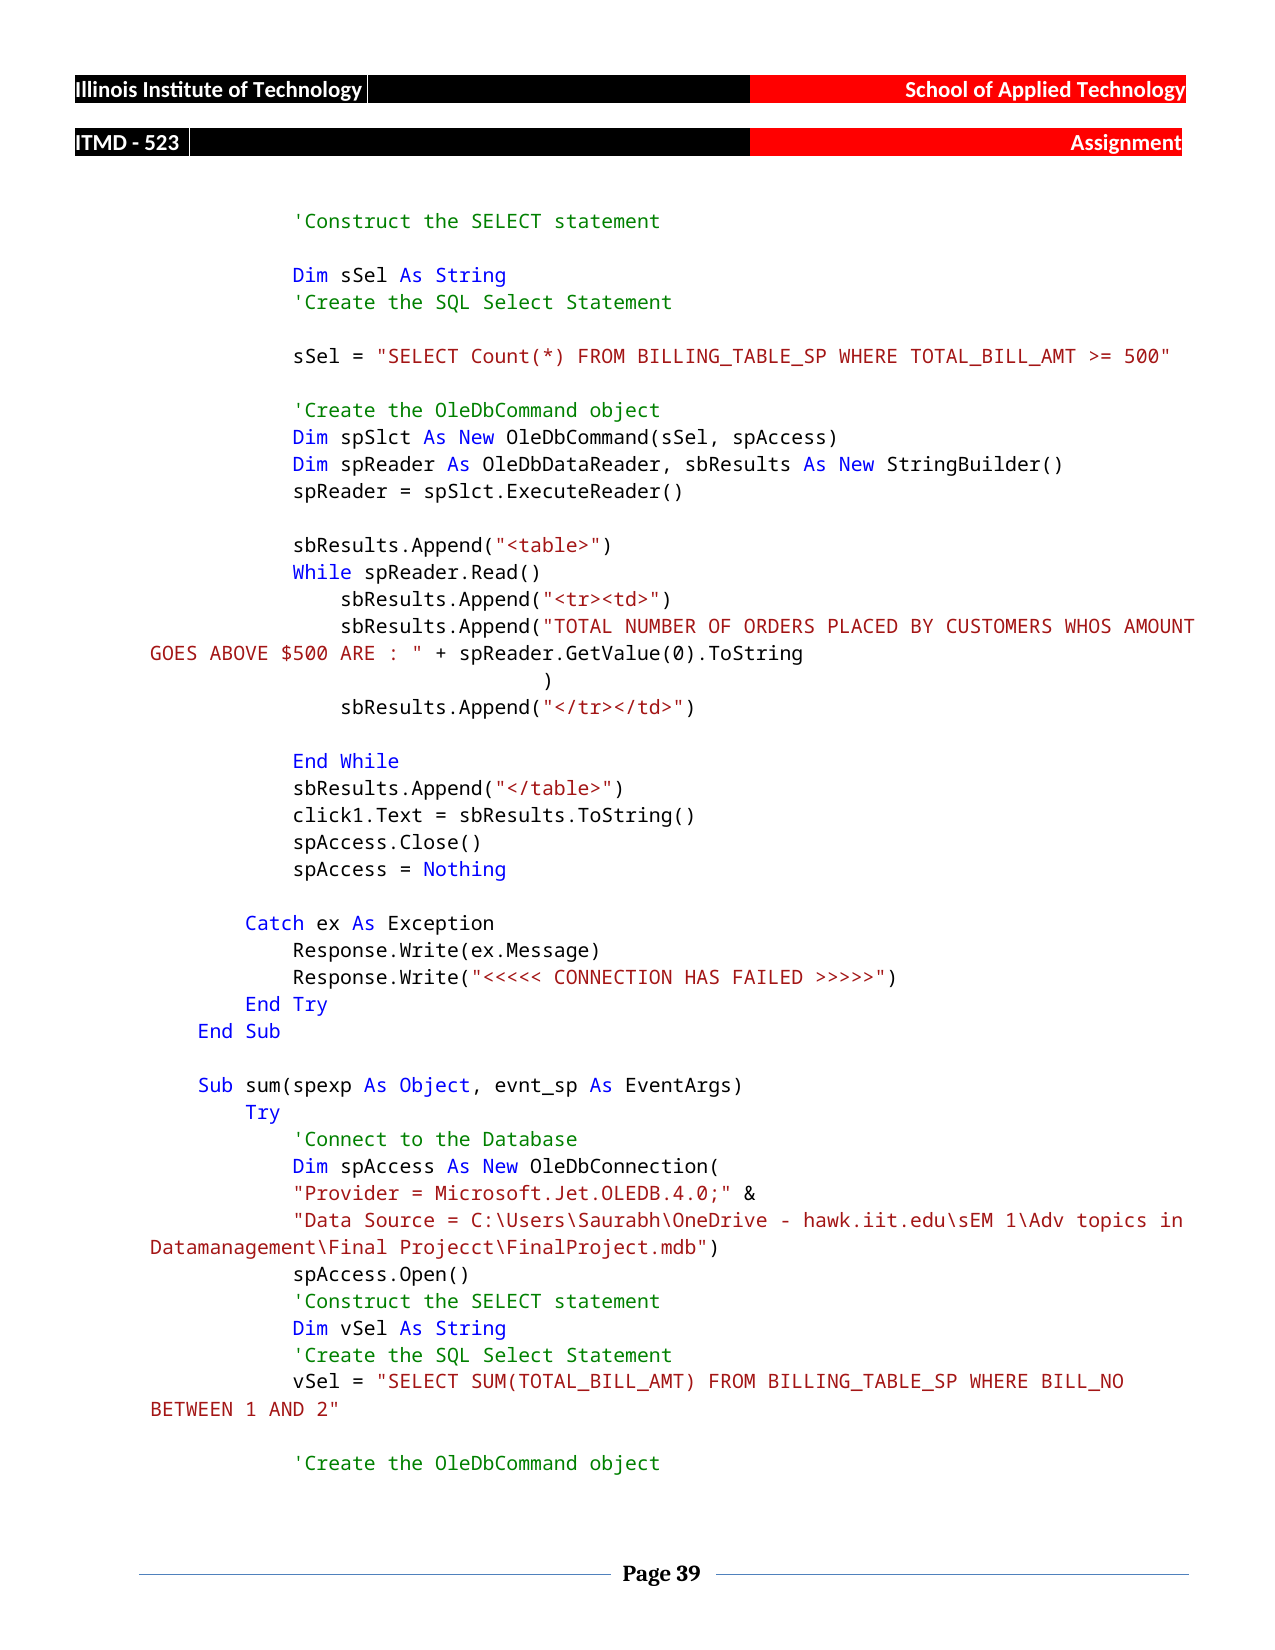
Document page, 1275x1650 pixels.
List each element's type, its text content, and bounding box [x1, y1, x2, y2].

text Response.Write(ex.Message) [150, 936, 1200, 963]
text spAccess.Close() [150, 828, 1200, 855]
text Dim spSlct As New OleDbCommand(sSel, spAccess) [150, 423, 1200, 451]
text Sub sum(spexp As Object, evnt_sp As EventArgs) [150, 1071, 1200, 1098]
text sbResults.Append("<tr><td>") [150, 585, 1200, 612]
text Try [150, 1098, 1200, 1125]
text End Sub [150, 1017, 1200, 1044]
text Dim spAccess As New OleDbConnection( [150, 1152, 1200, 1179]
text sbResults.Append("</table>") [150, 774, 1200, 801]
text While spReader.Read() [150, 558, 1200, 585]
text 'Construct the SELECT statement [150, 1287, 1200, 1314]
text sSel = "SELECT Count(*) FROM BILLING_TABLE_SP WHERE TOTAL_BILL_AMT >= 500" [150, 343, 1200, 369]
text "Data Source = C:\Users\Saurabh\OneDrive - hawk.iit.edu\sEM 1\Adv topics in Datamanagement\Final Projecct\FinalProject.mdb") [150, 1206, 1200, 1260]
text 'Connect to the Database [150, 1125, 1200, 1152]
text Dim sSel As String [150, 262, 1200, 289]
text ) [150, 666, 1200, 693]
text End Try [150, 990, 1200, 1017]
text 'Create the SQL Select Statement [150, 289, 1200, 316]
text sbResults.Append("</tr></td>") [150, 693, 1200, 720]
text "Provider = Microsoft.Jet.OLEDB.4.0;" & [150, 1179, 1200, 1206]
text Response.Write("<<<<< CONNECTION HAS FAILED >>>>>") [150, 963, 1200, 990]
text click1.Text = sbResults.ToString() [150, 801, 1200, 828]
text 'Create the SQL Select Statement [150, 1341, 1200, 1368]
text spAccess = Nothing [150, 855, 1200, 882]
text End While [150, 747, 1200, 774]
text sbResults.Append("<table>") [150, 531, 1200, 558]
text sbResults.Append("TOTAL NUMBER OF ORDERS PLACED BY CUSTOMERS WHOS AMOUNT GOES ABOVE $500 ARE : " + spReader.GetValue(0).ToString [150, 612, 1200, 666]
text 'Create the OleDbCommand object [150, 397, 1200, 423]
text spReader = spSlct.ExecuteReader() [150, 477, 1200, 504]
text Dim spReader As OleDbDataReader, sbResults As New StringBuilder() [150, 451, 1200, 477]
text vSel = "SELECT SUM(TOTAL_BILL_AMT) FROM BILLING_TABLE_SP WHERE BILL_NO BETWEEN 1 AND 2" [150, 1368, 1200, 1422]
text Catch ex As Exception [150, 909, 1200, 936]
text 'Construct the SELECT statement [150, 208, 1200, 235]
text Dim vSel As String [150, 1314, 1200, 1341]
text spAccess.Open() [150, 1260, 1200, 1287]
text 'Create the OleDbCommand object [150, 1449, 1200, 1476]
